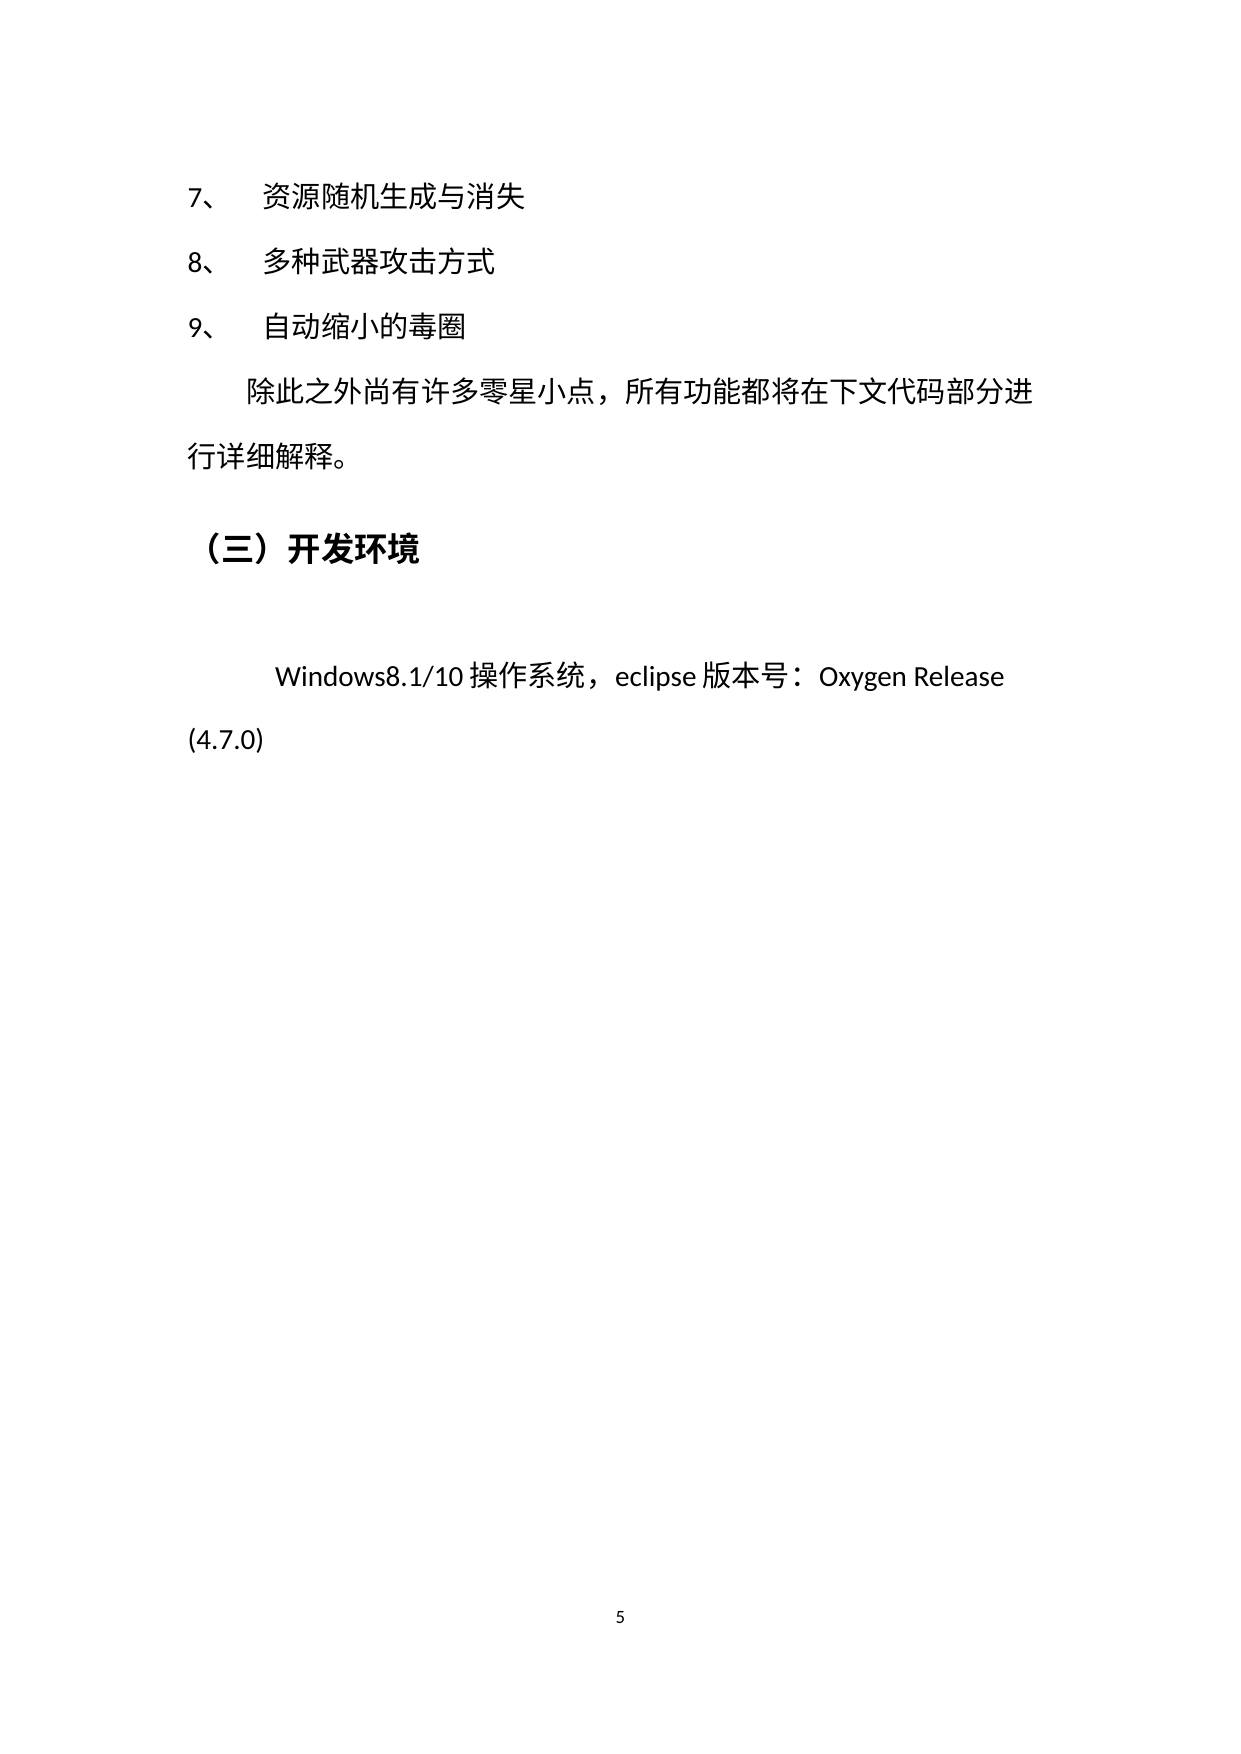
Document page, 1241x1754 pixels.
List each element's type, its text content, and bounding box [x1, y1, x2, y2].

text Windows8.1/10操作系统，eclipse版本号：Oxygen Release (4.7.0) [187, 641, 1053, 771]
text 除此之外尚有许多零星小点，所有功能都将在下文代码部分进行详细解释。 [187, 357, 1053, 487]
list 多种武器攻击方式 [187, 227, 1053, 292]
list 资源随机生成与消失 [187, 162, 1053, 227]
subtitle （三）开发环境 [187, 514, 1053, 579]
list 自动缩小的毒圈 [187, 292, 1053, 357]
